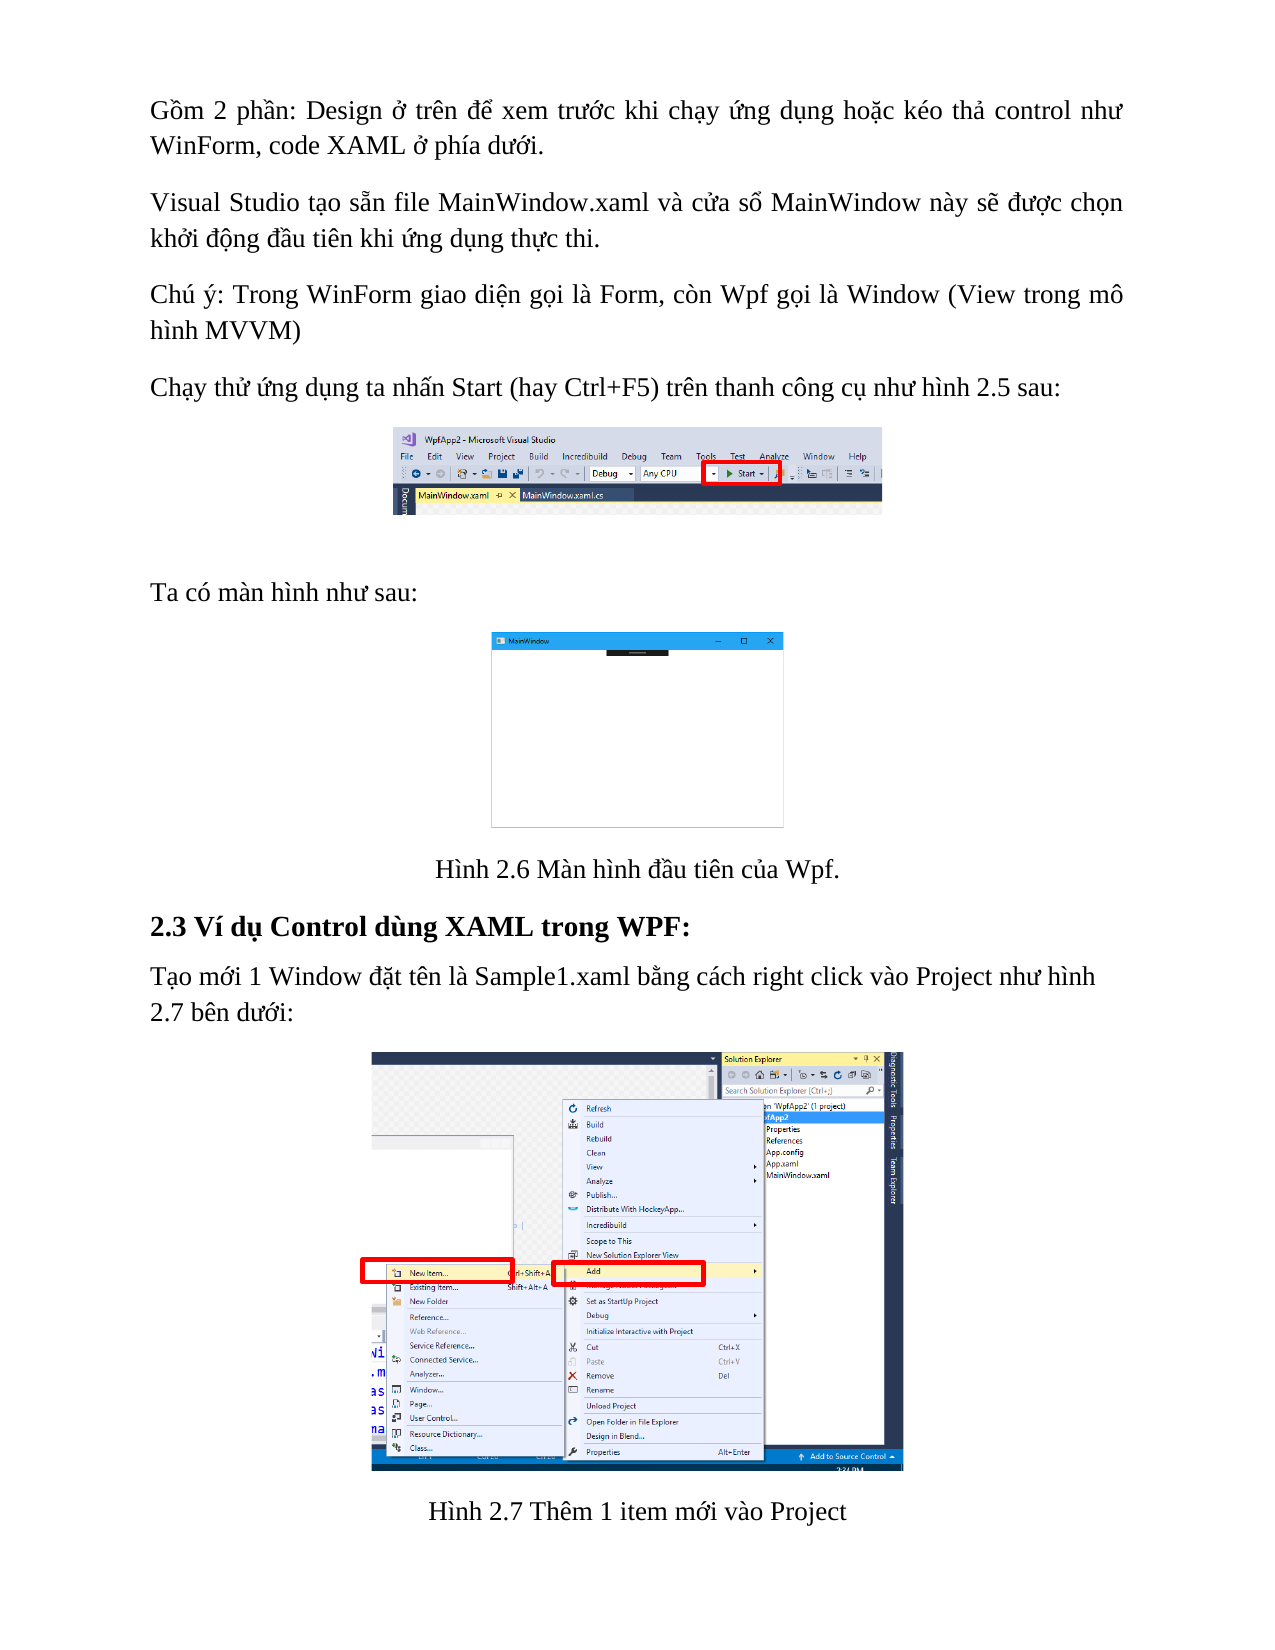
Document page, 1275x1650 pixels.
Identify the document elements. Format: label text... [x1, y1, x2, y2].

picture [371, 1262, 510, 1280]
text Hình 2.6 Màn hình đầu tiên của Wpf. [150, 853, 1125, 884]
picture [491, 632, 784, 828]
subtitle 2.3 Ví dụ Control dùng XAML trong WPF: [150, 909, 1125, 943]
text Tạo mới 1 Window đặt tên là Sample1.xaml bằng cách right click vào Project như hình 2.7 bên dưới: [150, 961, 1125, 1027]
picture [371, 1052, 904, 1471]
picture [393, 427, 883, 515]
text Ta có màn hình như sau: [150, 576, 1125, 607]
text Gồm 2 phần: Design ở trên để xem trước khi chạy ứng dụng hoặc kéo thả control như WinForm, code XAML ở phía dưới. [150, 94, 1125, 161]
text Chú ý: Trong WinForm giao diện gọi là Form, còn Wpf gọi là Window (View trong mô hình MVVM) [150, 278, 1125, 345]
text Hình 2.7 Thêm 1 item mới vào Project [150, 1495, 1125, 1526]
text Chạy thử ứng dụng ta nhấn Start (hay Ctrl+F5) trên thanh công cụ như hình 2.5 sau: [150, 371, 1125, 402]
text Visual Studio tạo sẵn file MainWindow.xaml và cửa sổ MainWindow này sẽ được chọn khởi động đầu tiên khi ứng dụng thực thi. [150, 186, 1125, 253]
